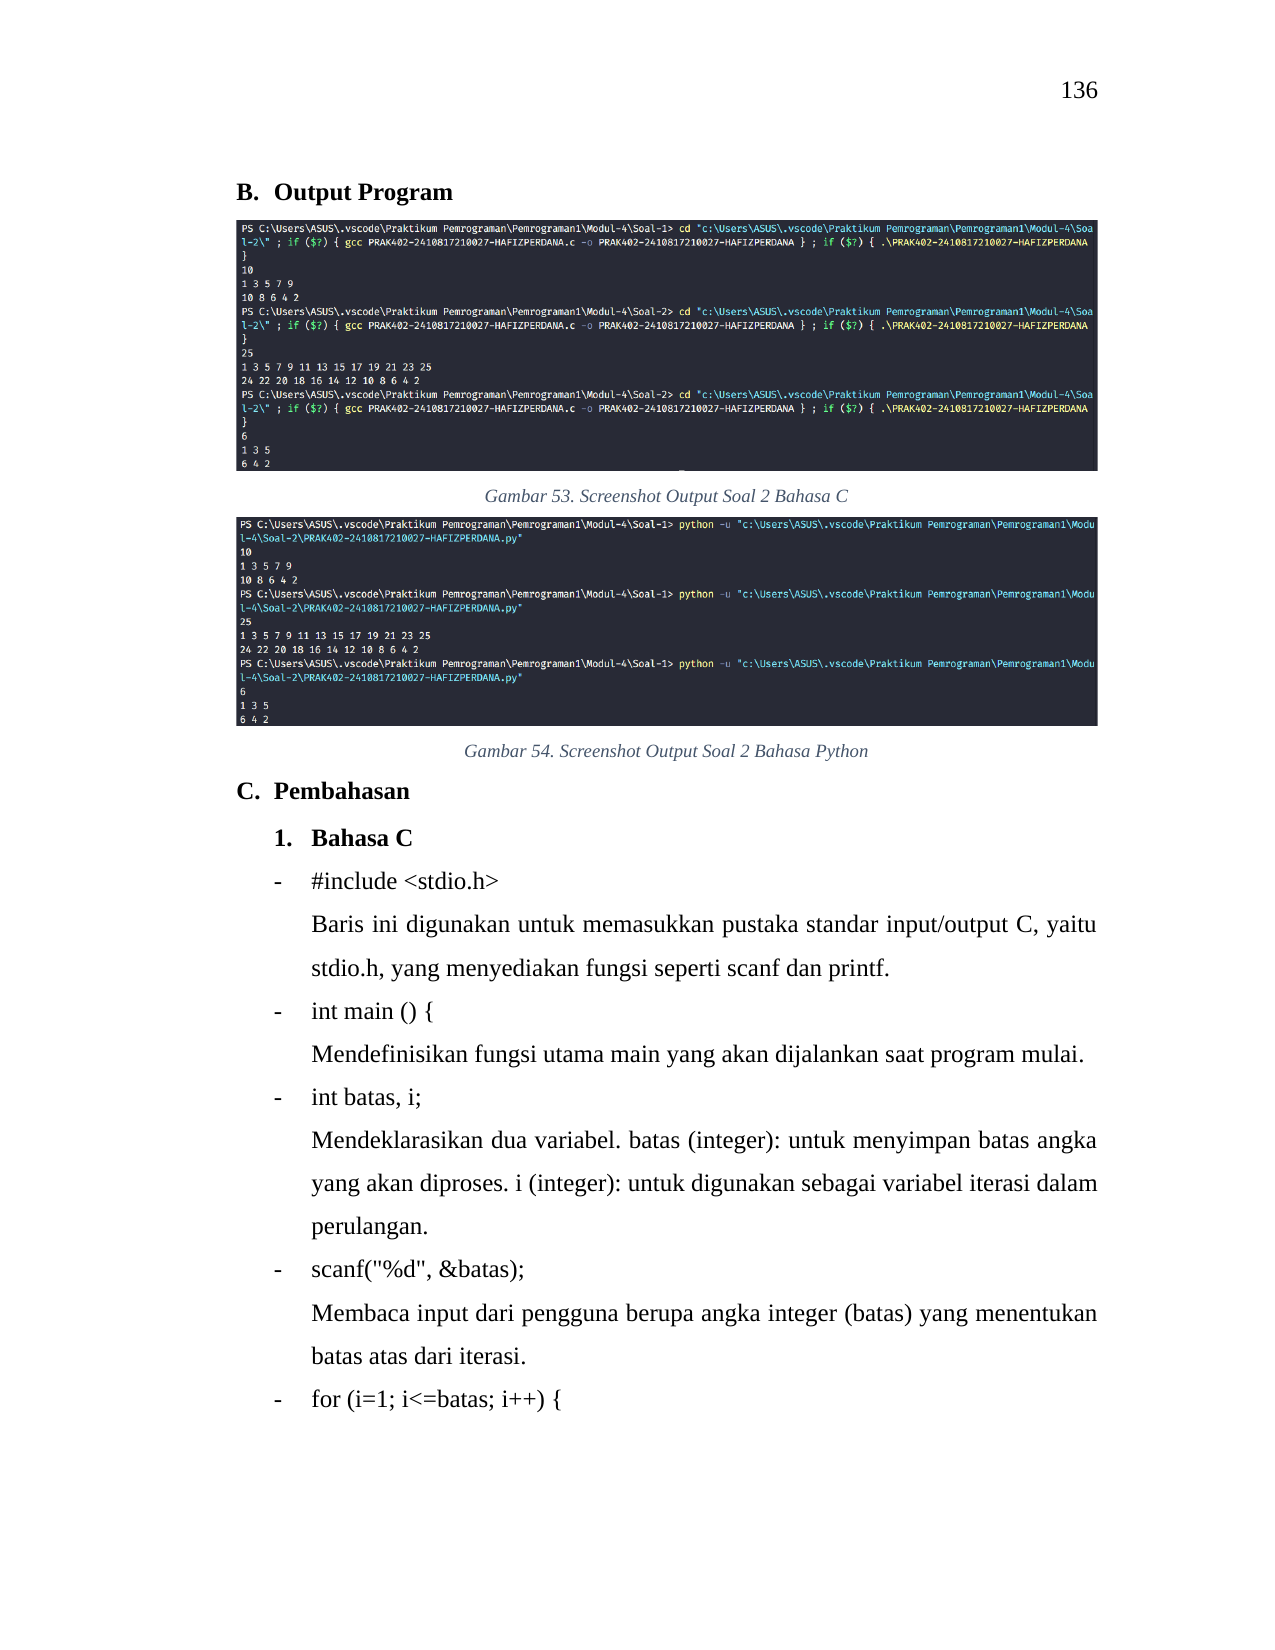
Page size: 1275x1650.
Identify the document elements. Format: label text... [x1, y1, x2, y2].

list Membaca input dari pengguna berupa angka integer (batas) yang menentukan batas atas dari iterasi. [311, 1298, 1098, 1369]
list Baris ini digunakan untuk memasukkan pustaka standar input/output C, yaitu stdio.h, yang menyediakan fungsi seperti scanf dan printf. [311, 909, 1098, 981]
list int main () { [274, 996, 1098, 1024]
picture [236, 220, 1098, 471]
subtitle Pembahasan [236, 776, 1098, 805]
list int batas, i; [274, 1082, 1098, 1111]
list Mendeklarasikan dua variabel. batas (integer): untuk menyimpan batas angka yang akan diproses. i (integer): untuk digunakan sebagai variabel iterasi dalam perulangan. [311, 1125, 1098, 1240]
list for (i=1; i<=batas; i++) { [274, 1384, 1098, 1413]
list #include <stdio.h> [274, 866, 1098, 895]
list Mendefinisikan fungsi utama main yang akan dijalankan saat program mulai. [311, 1039, 1098, 1068]
subtitle Output Program [236, 177, 1098, 206]
picture [236, 517, 1098, 726]
list scanf("%d", &batas); [274, 1254, 1098, 1283]
subtitle Bahasa C [274, 823, 1098, 852]
